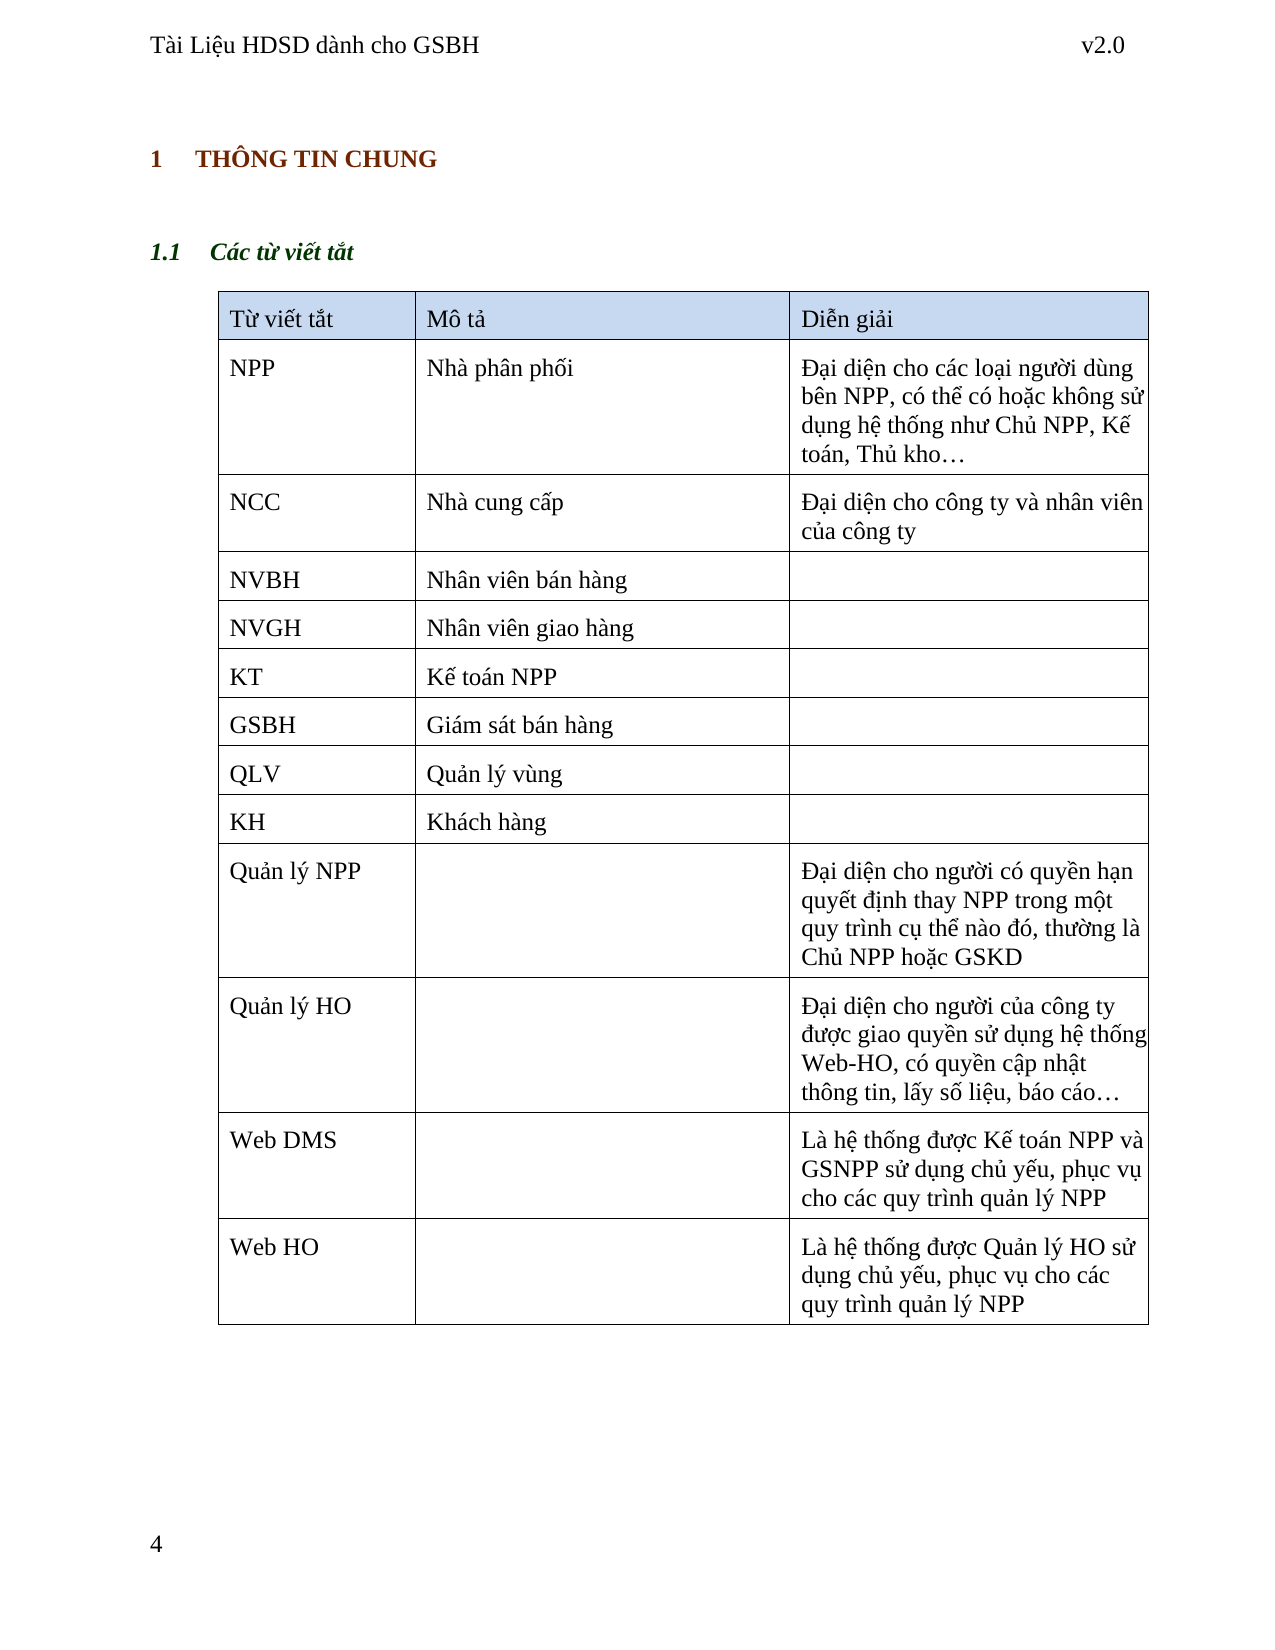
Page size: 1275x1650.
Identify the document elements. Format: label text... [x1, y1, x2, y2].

table_cell Giám sát bán hàng [416, 698, 789, 745]
table_cell Đại diện cho các loại người dùng bên NPP, có thể có hoặc không sử dụng hệ thống như Chủ NPP, Kế toán, Thủ kho… [790, 340, 1148, 474]
table_cell Khách hàng [416, 795, 789, 842]
table_cell [416, 978, 789, 1112]
table_cell Nhà cung cấp [416, 475, 789, 551]
table_cell [790, 552, 1148, 600]
subtitle THÔNG TIN CHUNG [150, 144, 1136, 172]
table_cell Quản lý vùng [416, 746, 789, 794]
table_cell NPP [219, 340, 415, 474]
table_header Mô tả [416, 292, 789, 339]
table_cell [790, 601, 1148, 648]
table_cell Đại diện cho công ty và nhân viên của công ty [790, 475, 1148, 551]
table_cell Nhân viên giao hàng [416, 601, 789, 648]
table_header Diễn giải [790, 292, 1148, 339]
table_cell Quản lý NPP [219, 844, 415, 977]
table_cell [416, 844, 789, 977]
subtitle Các từ viết tắt [150, 237, 1136, 266]
table_cell [790, 649, 1148, 697]
table_cell GSBH [219, 698, 415, 745]
table_cell NVGH [219, 601, 415, 648]
table_cell QLV [219, 746, 415, 794]
table_cell NVBH [219, 552, 415, 600]
table_cell [790, 795, 1148, 842]
table_cell Nhà phân phối [416, 340, 789, 474]
table_header Từ viết tắt [219, 292, 415, 339]
table_cell NCC [219, 475, 415, 551]
table_cell Là hệ thống được Quản lý HO sử dụng chủ yếu, phục vụ cho các quy trình quản lý NPP [790, 1219, 1148, 1324]
table_cell Là hệ thống được Kế toán NPP và GSNPP sử dụng chủ yếu, phục vụ cho các quy trình quản lý NPP [790, 1113, 1148, 1218]
table_cell Web HO [219, 1219, 415, 1324]
table_cell [416, 1113, 789, 1218]
table_cell Kế toán NPP [416, 649, 789, 697]
table_cell Web DMS [219, 1113, 415, 1218]
table_cell Đại diện cho người của công ty được giao quyền sử dụng hệ thống Web-HO, có quyền cập nhật thông tin, lấy số liệu, báo cáo… [790, 978, 1148, 1112]
table_cell [790, 698, 1148, 745]
table_cell Quản lý HO [219, 978, 415, 1112]
table_cell [416, 1219, 789, 1324]
table_cell KH [219, 795, 415, 842]
table_cell KT [219, 649, 415, 697]
table_cell Đại diện cho người có quyền hạn quyết định thay NPP trong một quy trình cụ thể nào đó, thường là Chủ NPP hoặc GSKD [790, 844, 1148, 977]
table_cell [790, 746, 1148, 794]
table_cell Nhân viên bán hàng [416, 552, 789, 600]
